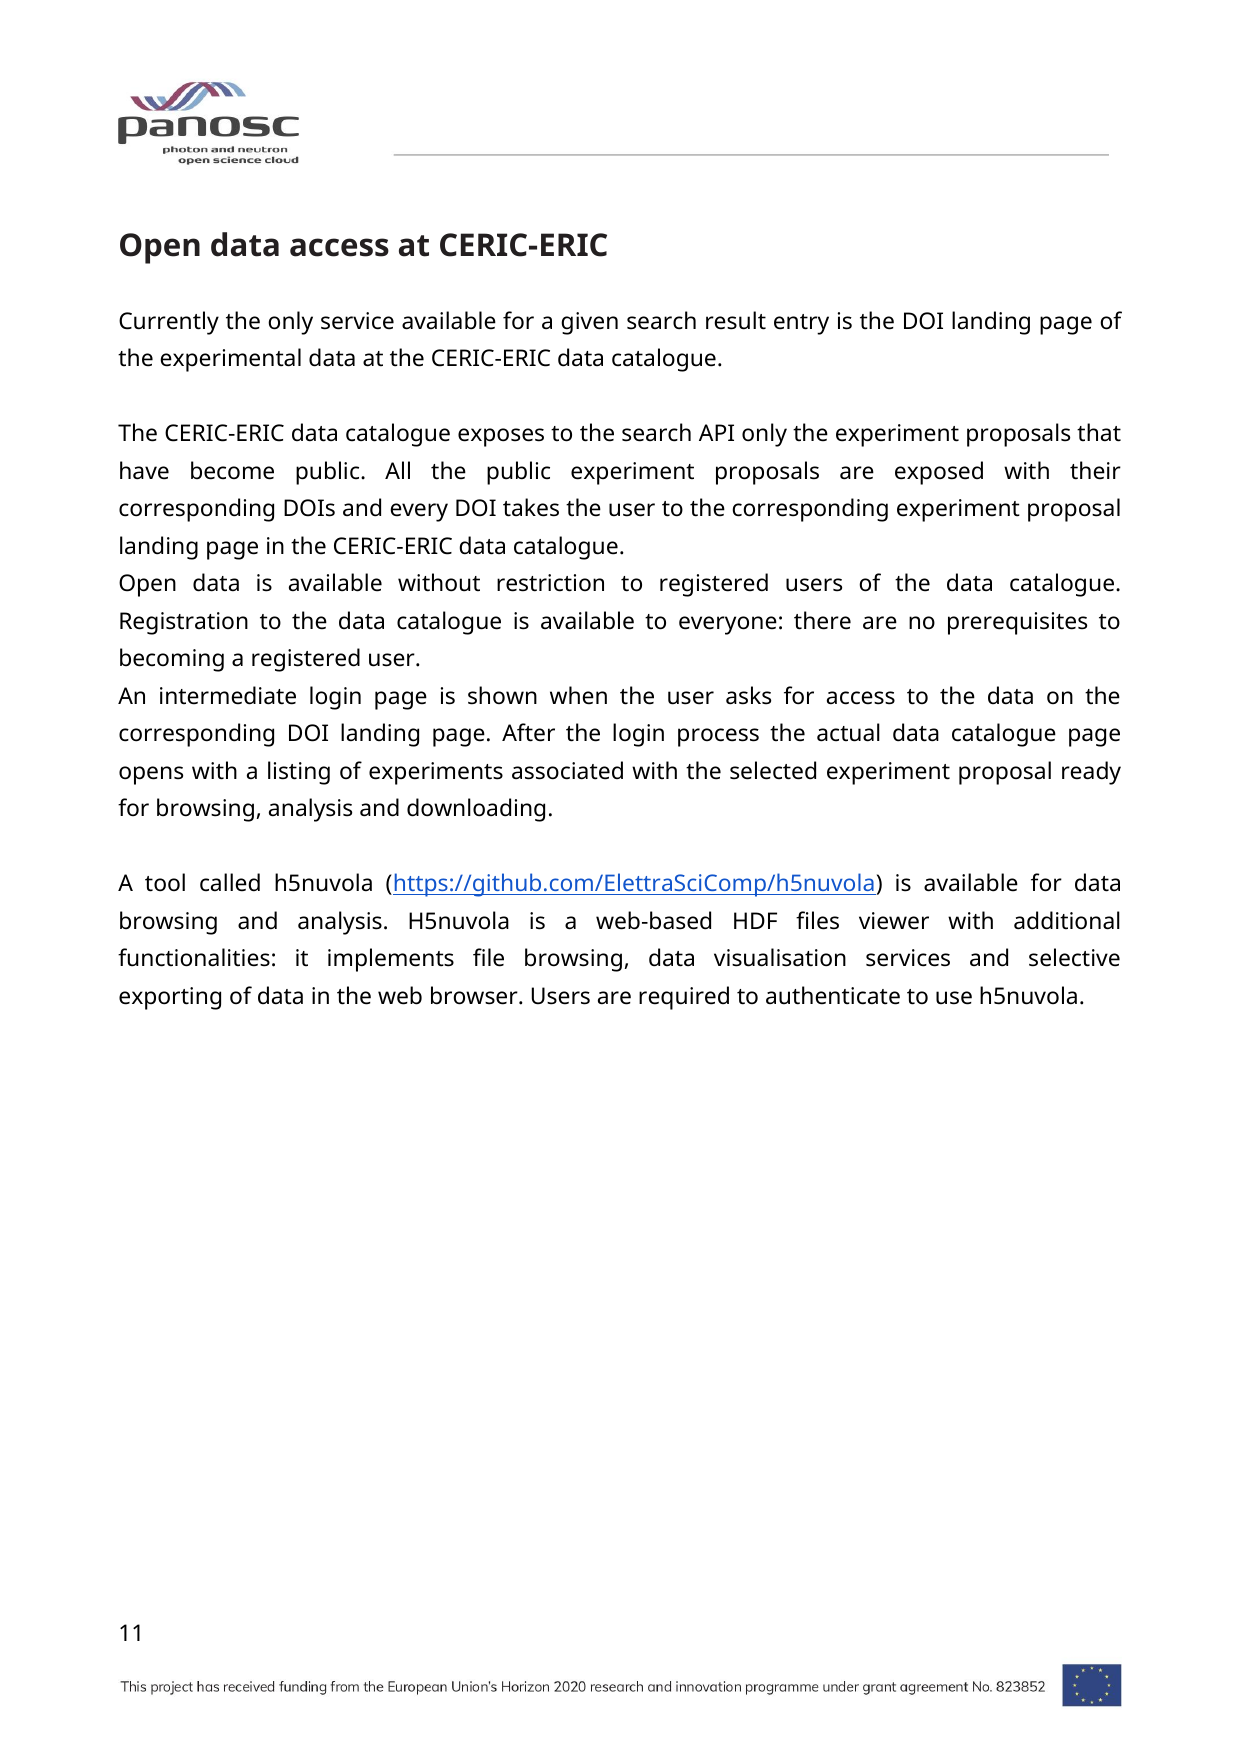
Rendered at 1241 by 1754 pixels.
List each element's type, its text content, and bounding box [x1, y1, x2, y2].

text Currently the only service available for a given search result entry is the DOI landing page of the experimental data at the CERIC-ERIC data catalogue. [118, 305, 1122, 373]
text The CERIC-ERIC data catalogue exposes to the search API only the experiment proposals that have become public. All the public experiment proposals are exposed with their corresponding DOIs and every DOI takes the user to the corresponding experiment proposal landing page in the CERIC-ERIC data catalogue. [118, 417, 1122, 561]
text A tool called h5nuvola (https://github.com/ElettraSciComp/h5nuvola) is available for data browsing and analysis. H5nuvola is a web-based HDF files viewer with additional functionalities: it implements file browsing, data visualisation services and selective exporting of data in the web browser. Users are required to authenticate to use h5nuvola. [118, 830, 1122, 1011]
subtitle Open data access at CERIC-ERIC [118, 222, 1122, 265]
text Open data is available without restriction to registered users of the data catalogue. Registration to the data catalogue is available to everyone: there are no prerequisites to becoming a registered user. [118, 567, 1122, 673]
picture [118, 1648, 1122, 1723]
picture [118, 60, 1109, 193]
text An intermediate login page is shown when the user asks for access to the data on the corresponding DOI landing page. After the login process the actual data catalogue page opens with a listing of experiments associated with the selected experiment proposal ready for browsing, analysis and downloading. [118, 680, 1122, 823]
